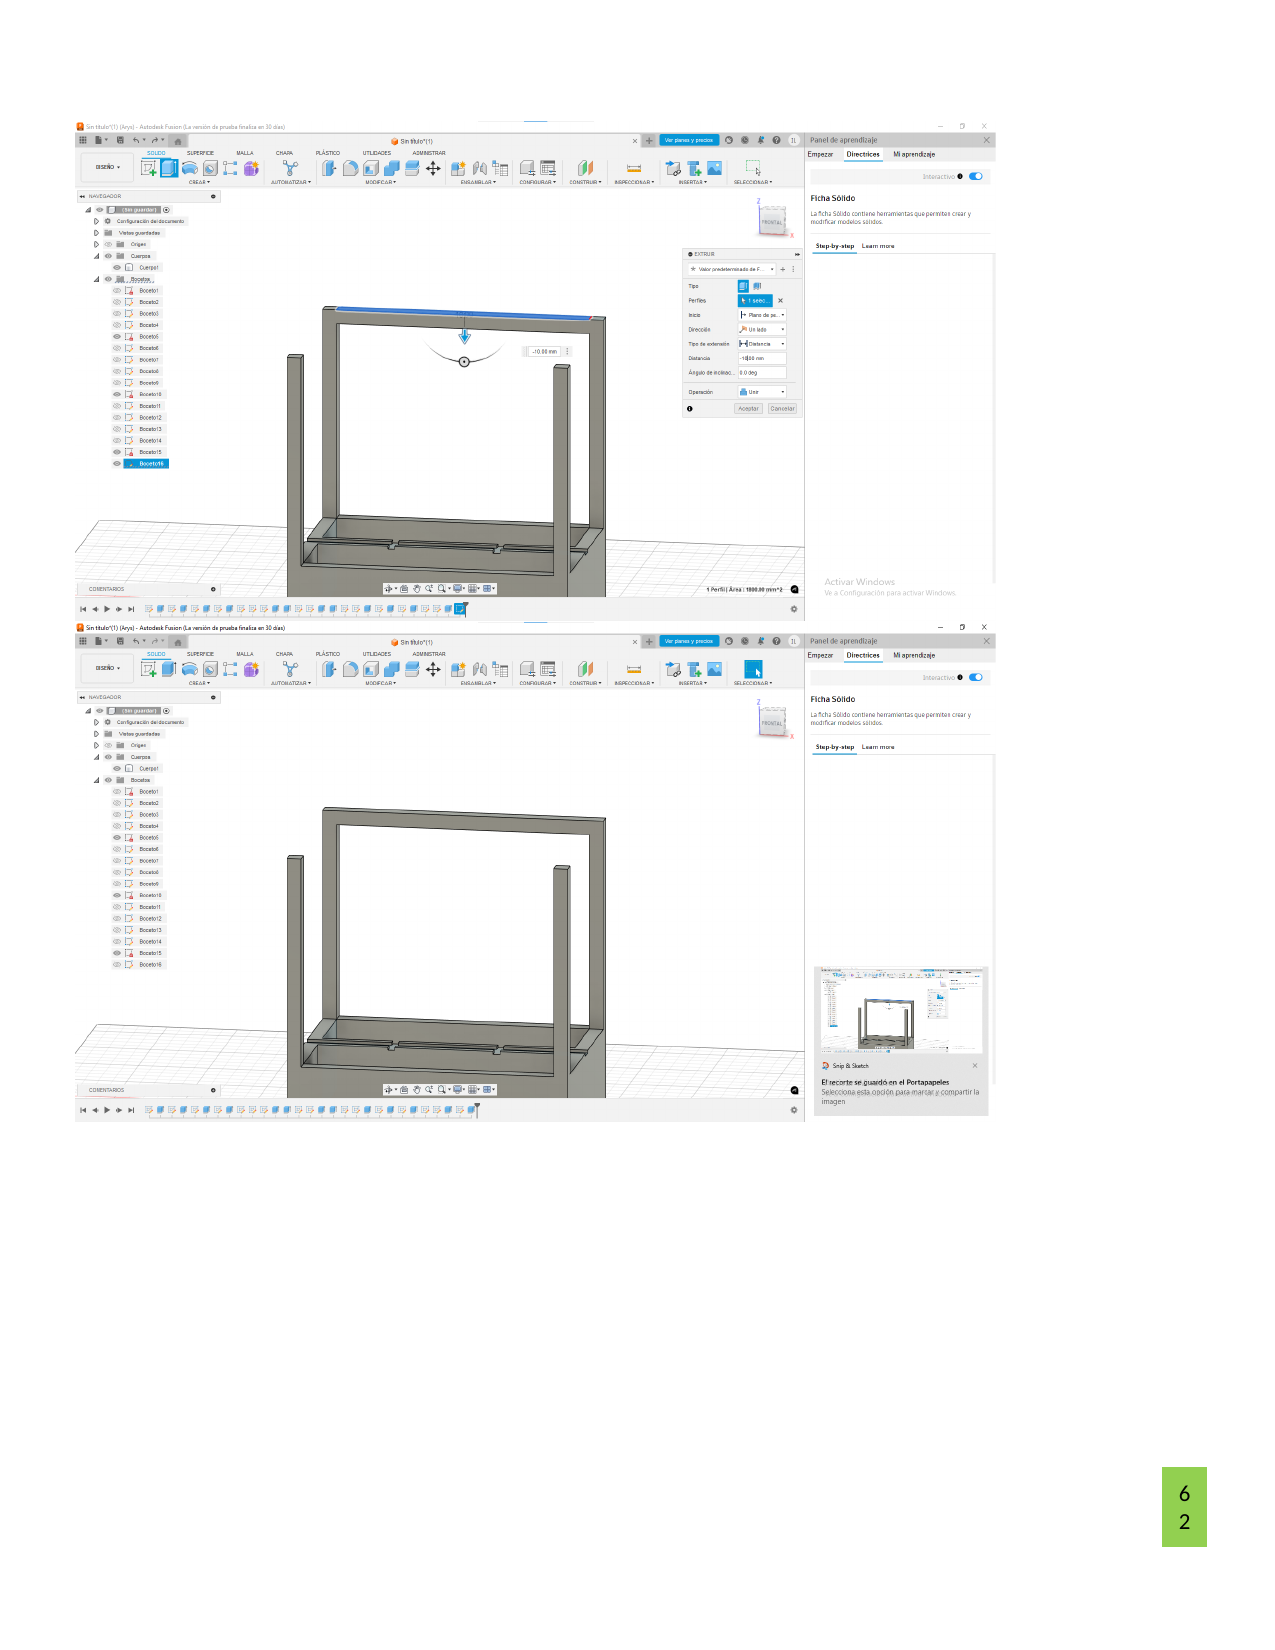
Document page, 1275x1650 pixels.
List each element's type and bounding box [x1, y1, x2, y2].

picture [75, 622, 996, 1122]
picture [75, 121, 996, 621]
